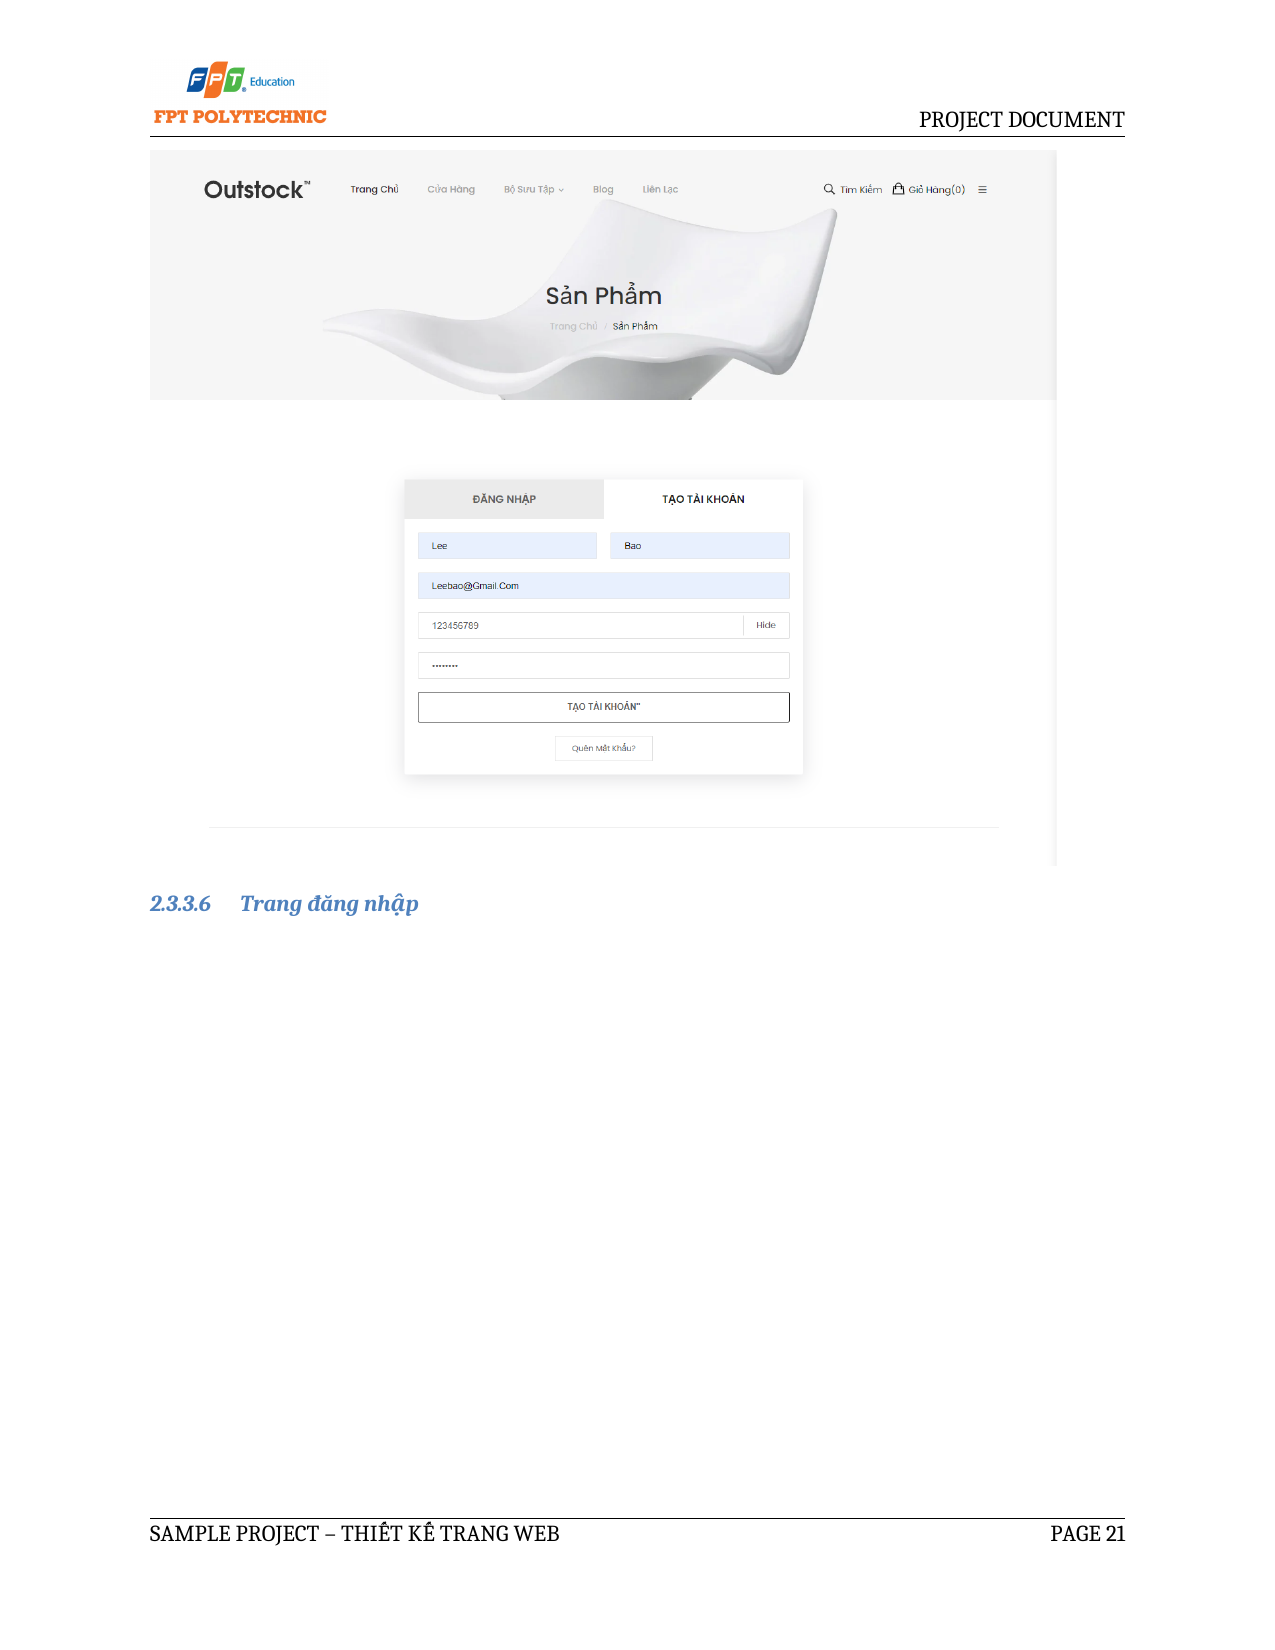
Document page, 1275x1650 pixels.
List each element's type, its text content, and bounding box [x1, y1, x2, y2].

subtitle Trang đăng nhập [150, 891, 1125, 917]
picture [150, 150, 1057, 866]
picture [150, 59, 329, 128]
